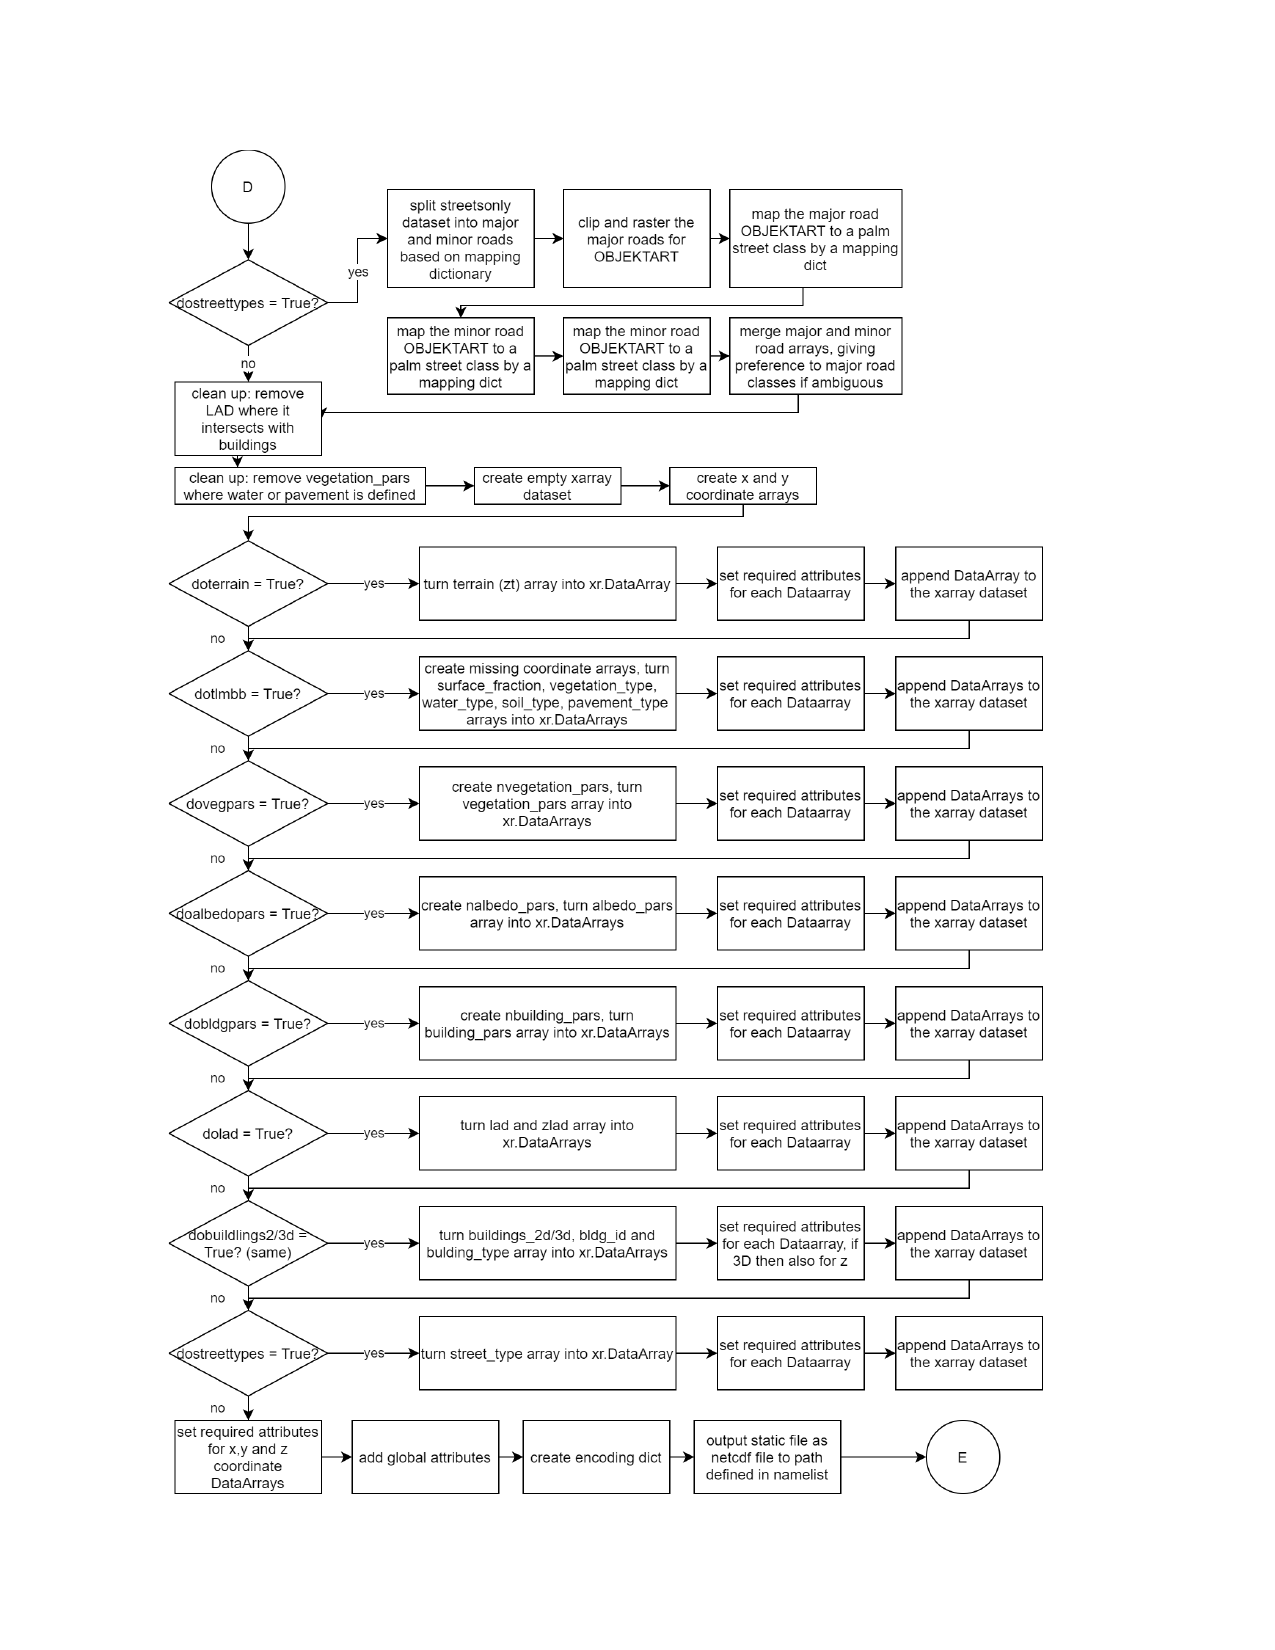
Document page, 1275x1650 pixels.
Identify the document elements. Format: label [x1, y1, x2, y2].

picture [168, 150, 1044, 1494]
